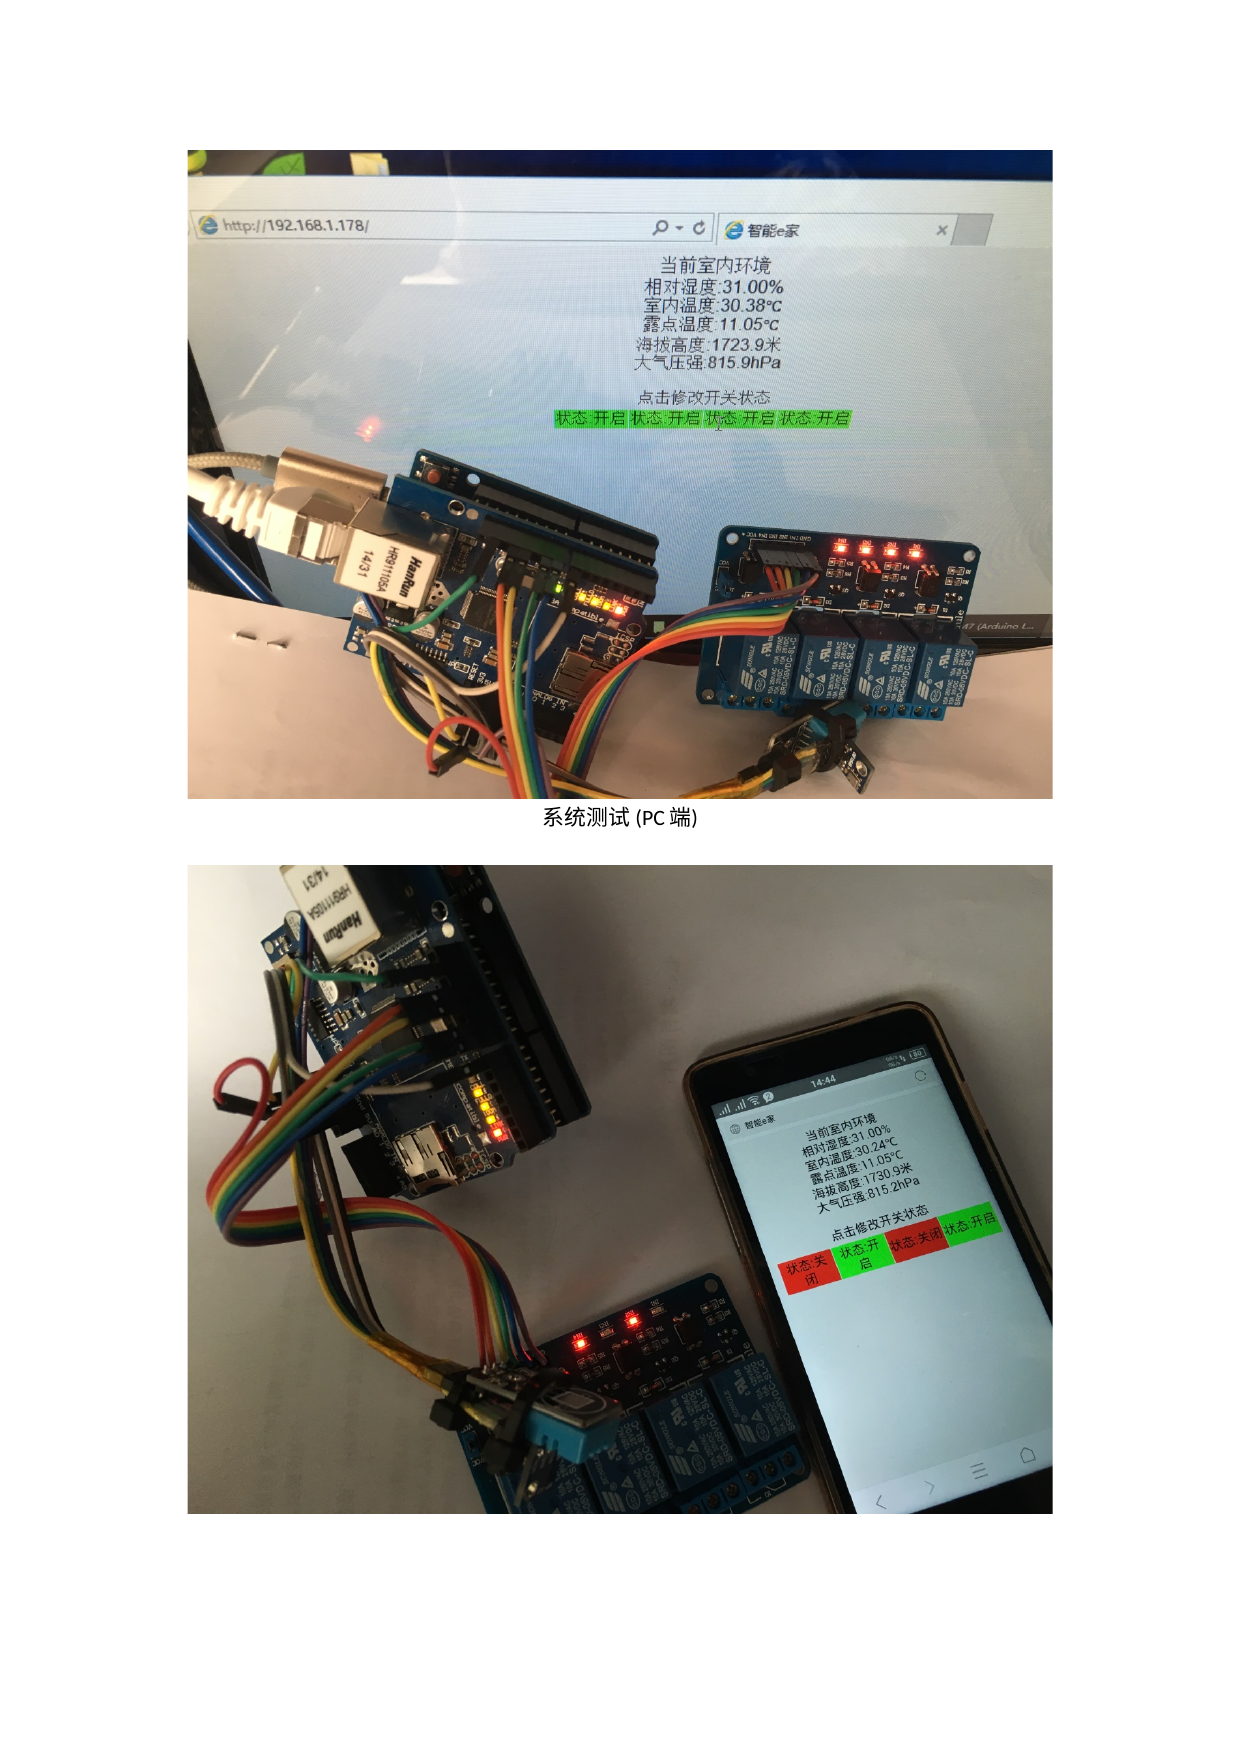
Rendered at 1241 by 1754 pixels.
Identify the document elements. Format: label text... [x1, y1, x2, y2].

picture [187, 865, 1053, 1514]
text 系统测试 (PC端) [187, 800, 1053, 832]
picture [187, 150, 1053, 799]
